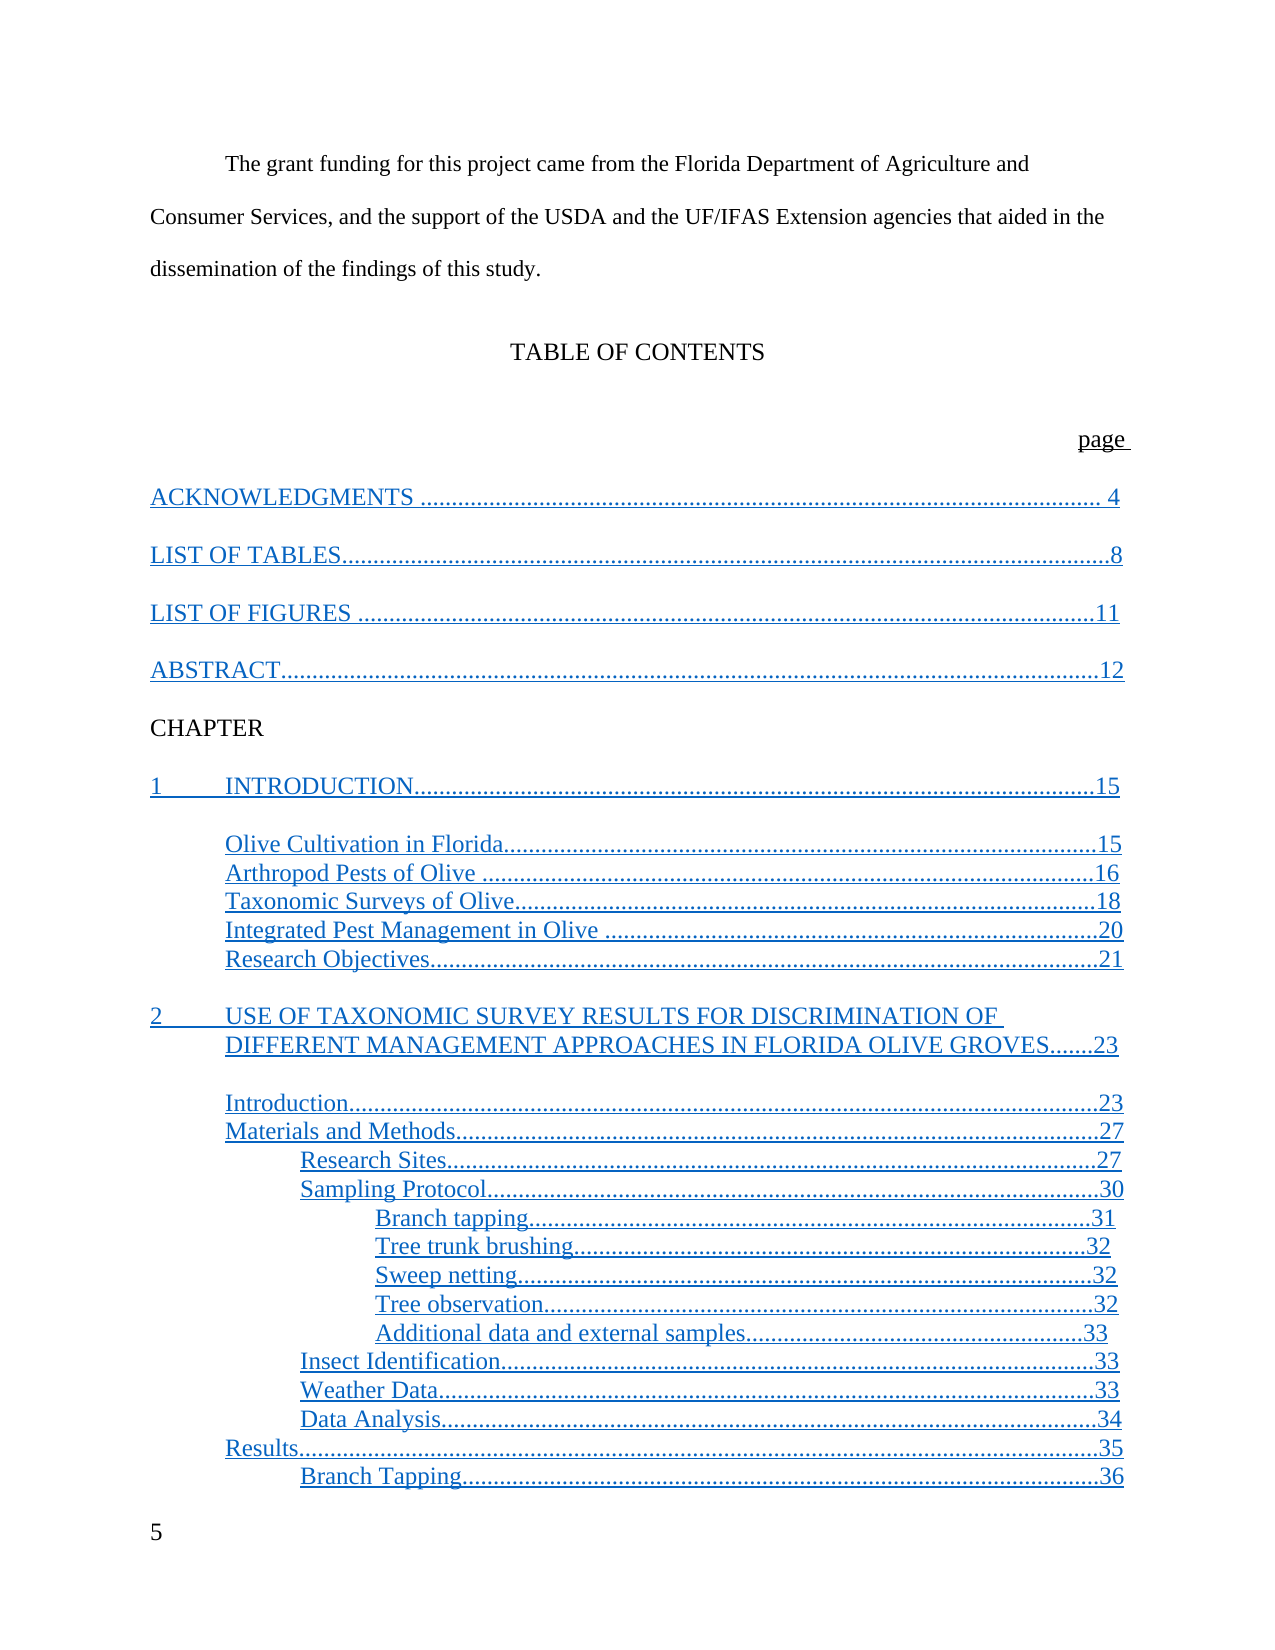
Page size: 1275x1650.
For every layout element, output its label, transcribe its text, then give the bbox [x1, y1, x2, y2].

text LIST OF TABLES...........................................................................................................................8 [150, 540, 1125, 568]
text Branch Tapping......................................................................................................36 [300, 1461, 1125, 1490]
text page [150, 424, 1125, 453]
text Research Objectives...........................................................................................................21 [150, 944, 1125, 973]
text Olive Cultivation in Florida...............................................................................................15 [150, 829, 1125, 858]
text ABSTRACT...................................................................................................................................12 [150, 656, 1125, 681]
text 2 USE OF TAXONOMIC SURVEY RESULTS FOR DISCRIMINATION OF DIFFERENT MANAGEMENT APPROACHES IN FLORIDA OLIVE GROVES.......23 [150, 1001, 1125, 1059]
text Sampling Protocol..................................................................................................30 [150, 1174, 1125, 1203]
text Results................................................................................................................................35 [150, 1433, 1125, 1461]
text Branch tapping..........................................................................................31 [150, 1203, 1125, 1231]
text Tree observation........................................................................................32 [300, 1289, 1125, 1318]
text Insect Identification...............................................................................................33 [225, 1346, 1125, 1375]
text Tree trunk brushing..................................................................................32 [150, 1231, 1125, 1260]
text 1 INTRODUCTION.............................................................................................................15 [150, 771, 1125, 800]
text Research Sites........................................................................................................27 [150, 1145, 1125, 1174]
text ACKNOWLEDGMENTS ............................................................................................................. 4 [150, 482, 1125, 511]
text Taxonomic Surveys of Olive.............................................................................................18 [150, 886, 1125, 915]
text The grant funding for this project came from the Florida Department of Agriculture and Consumer Services, and the support of the USDA and the UF/IFAS Extension agencies that aided in the dissemination of the findings of this study. [150, 150, 1125, 282]
text Data Analysis.........................................................................................................34 [225, 1404, 1125, 1433]
text TABLE OF CONTENTS [150, 337, 1125, 366]
text Additional data and external samples......................................................33 [300, 1318, 1125, 1346]
text Weather Data.........................................................................................................33 [225, 1375, 1125, 1404]
text Integrated Pest Management in Olive ...............................................................................20 [150, 915, 1125, 944]
text CHAPTER [150, 713, 1125, 742]
text Arthropod Pests of Olive ..................................................................................................16 [150, 858, 1125, 886]
text Introduction........................................................................................................................23 [150, 1088, 1125, 1116]
text Sweep netting............................................................................................32 [300, 1260, 1125, 1289]
text Materials and Methods.......................................................................................................27 [150, 1116, 1125, 1145]
text LIST OF FIGURES ......................................................................................................................11 [150, 598, 1125, 626]
